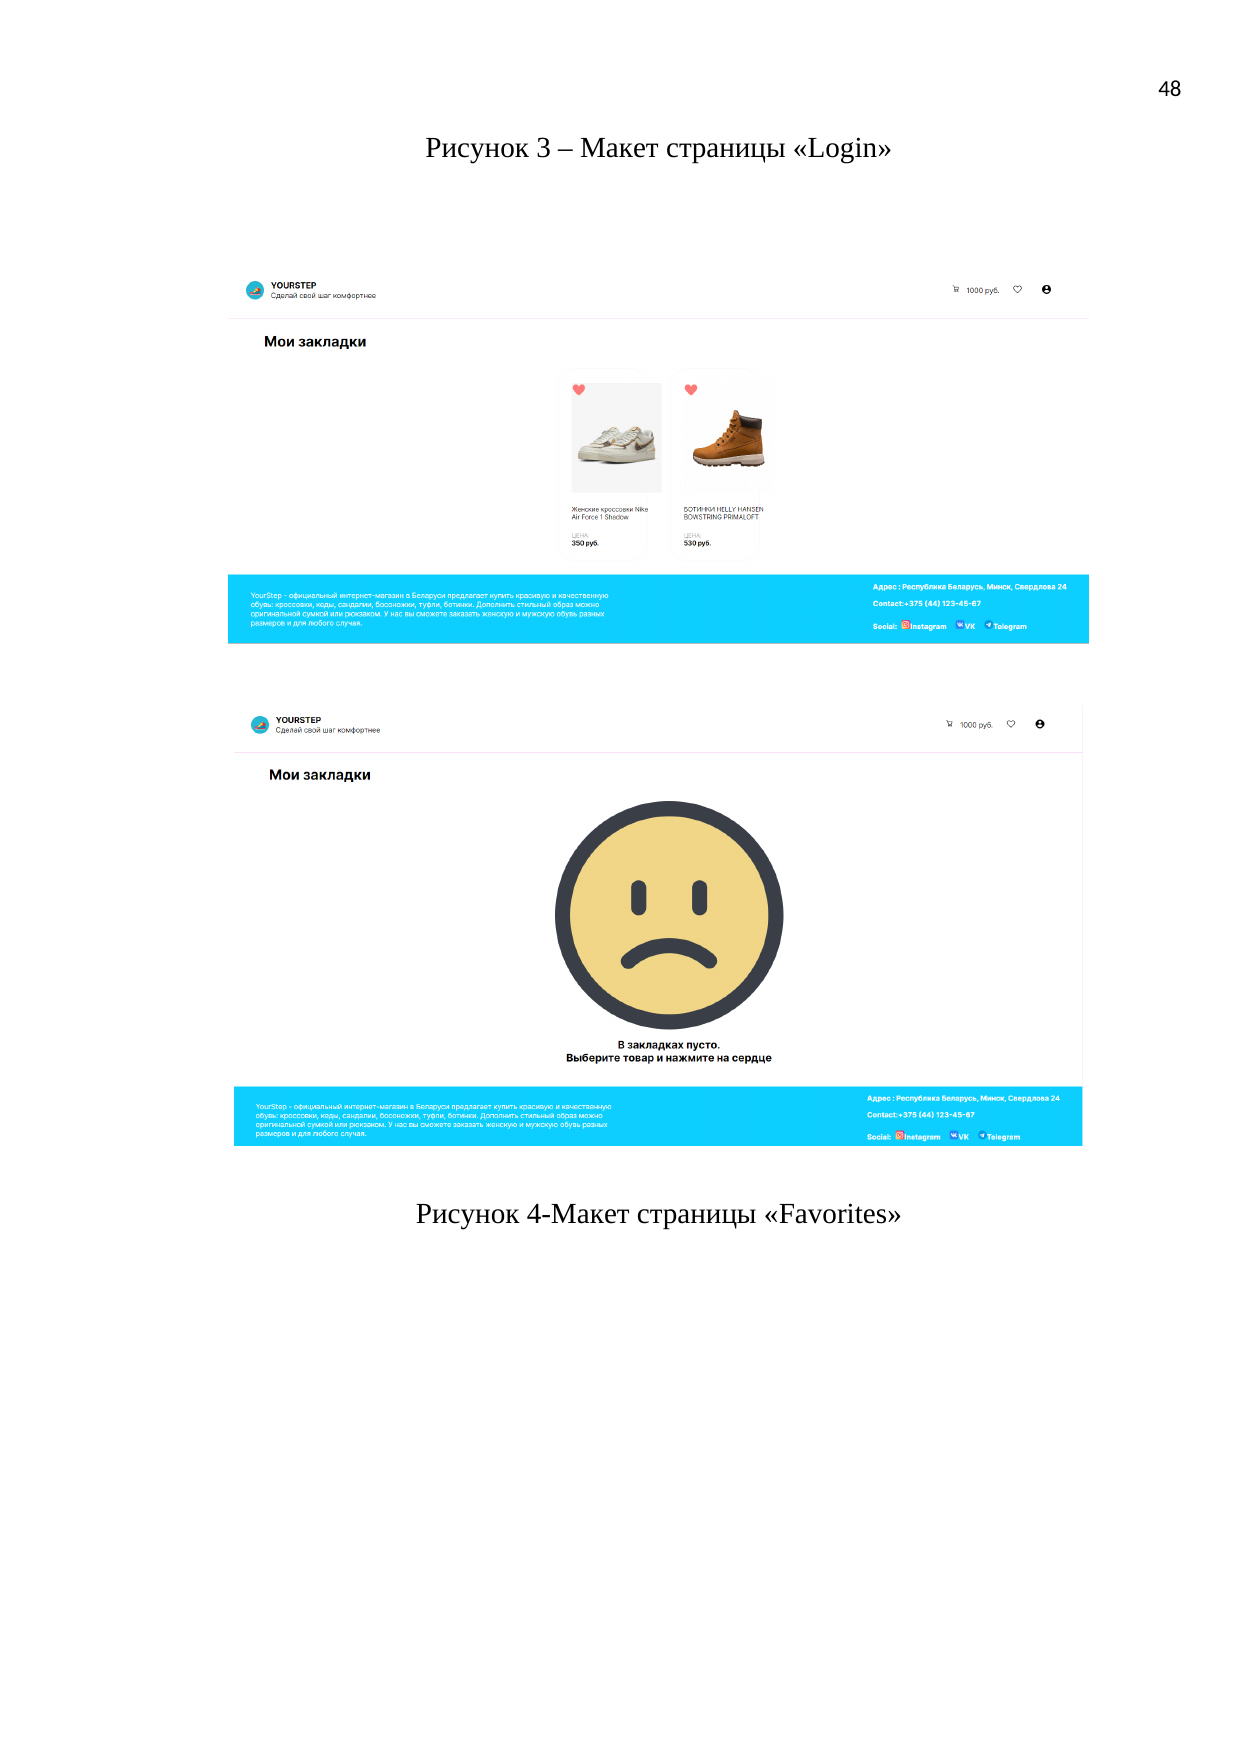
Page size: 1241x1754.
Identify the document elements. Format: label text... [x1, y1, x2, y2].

picture [950, 1131, 960, 1139]
picture [1021, 586, 1032, 590]
picture [874, 1097, 890, 1101]
picture [879, 624, 896, 628]
picture [992, 1136, 1019, 1140]
picture [943, 1096, 969, 1101]
picture [949, 585, 975, 589]
text Рисунок 4-Макет страницы «Favorites» [62, 1196, 1181, 1229]
picture [924, 1136, 940, 1141]
picture [999, 626, 1014, 630]
picture [956, 621, 966, 628]
picture [988, 585, 1003, 589]
picture [234, 705, 1083, 1086]
picture [902, 621, 934, 630]
picture [228, 264, 1089, 574]
picture [915, 585, 945, 590]
picture [981, 1096, 992, 1100]
text Рисунок 3 – Макет страницы «Login» [62, 130, 1181, 163]
picture [896, 1131, 923, 1139]
